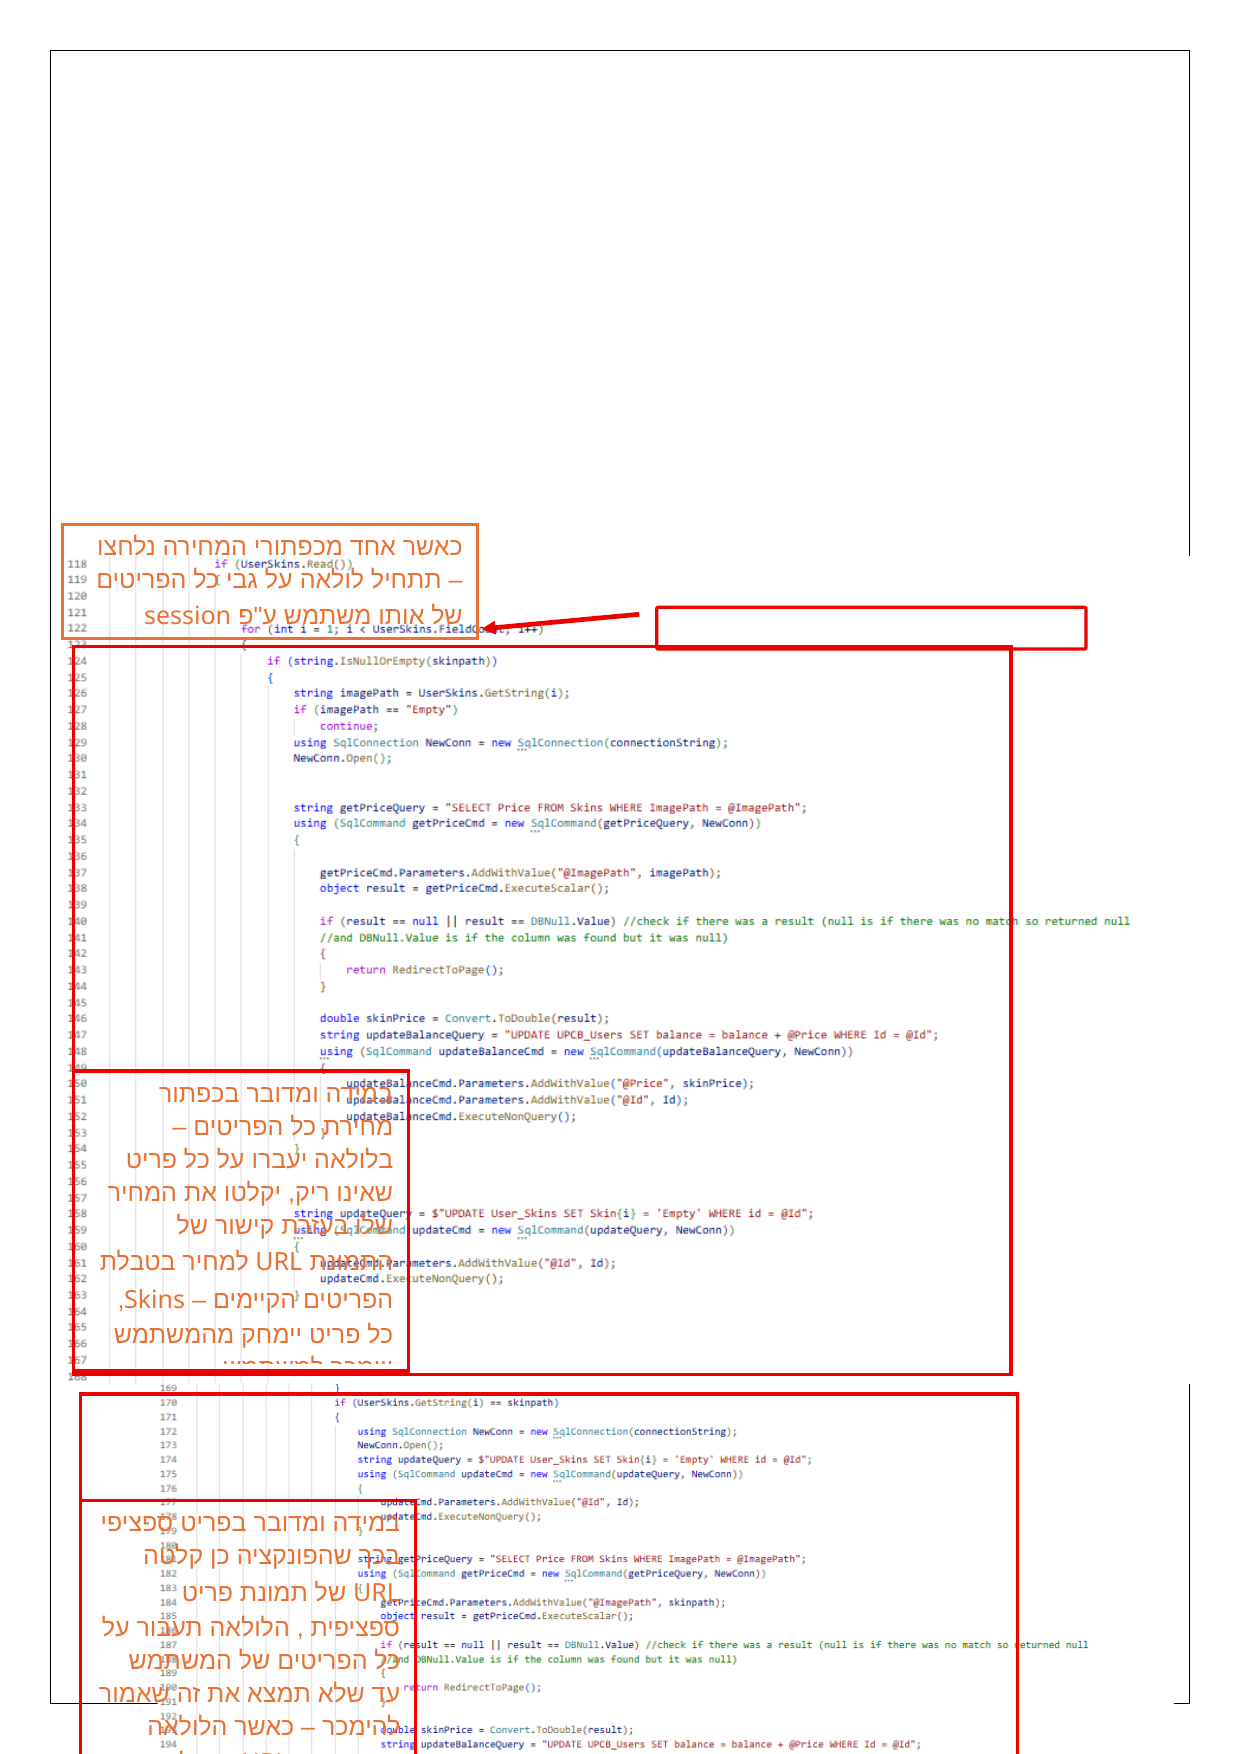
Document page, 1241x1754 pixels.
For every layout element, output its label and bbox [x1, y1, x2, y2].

picture [160, 1518, 169, 1529]
picture [64, 556, 476, 637]
picture [157, 1502, 414, 1754]
picture [63, 556, 1241, 1754]
picture [157, 1396, 1016, 1754]
